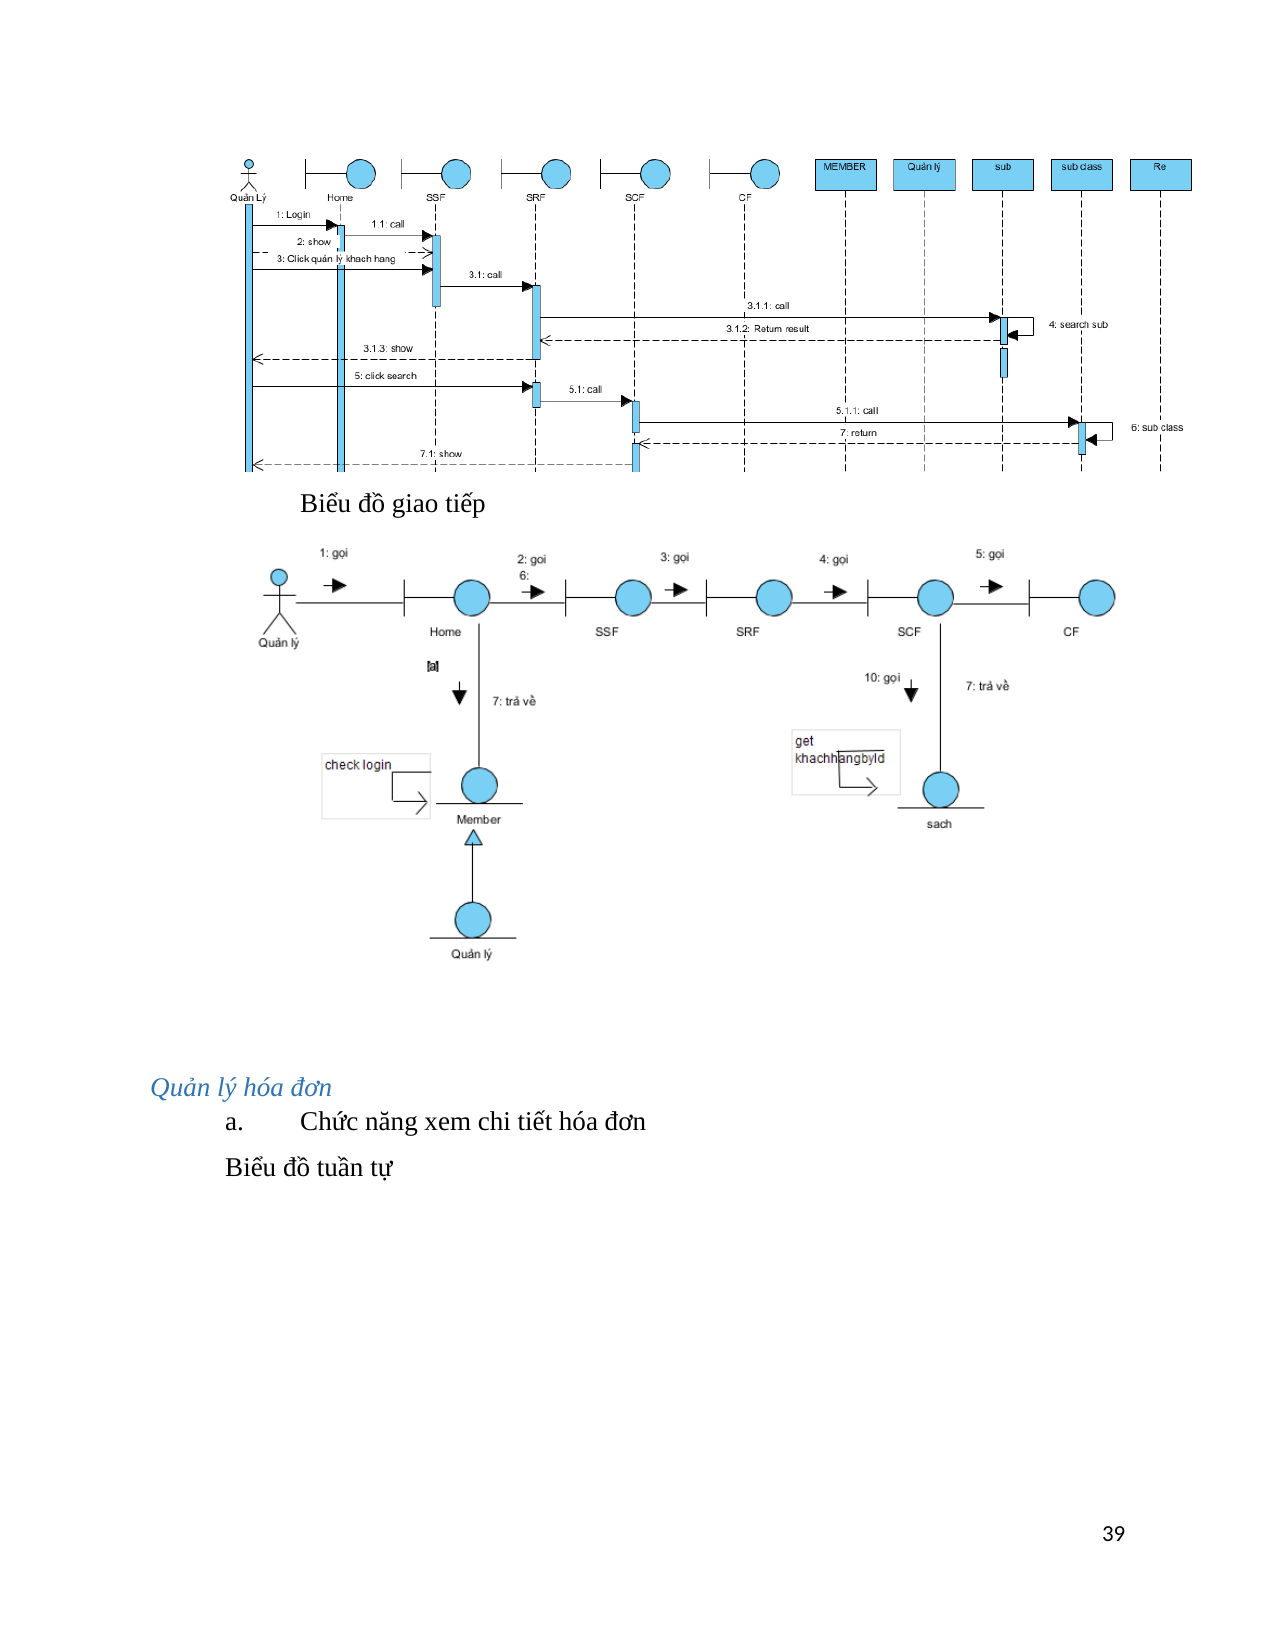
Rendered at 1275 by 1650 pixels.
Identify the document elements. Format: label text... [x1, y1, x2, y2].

picture [225, 533, 1200, 994]
subtitle Quản lý hóa đơn [150, 1071, 1125, 1102]
list Biểu đồ tuần tự [225, 1151, 1125, 1182]
list a. Chức năng xem chi tiết hóa đơn [225, 1105, 1125, 1136]
picture [225, 150, 1200, 472]
list Biểu đồ giao tiếp [225, 472, 1125, 518]
